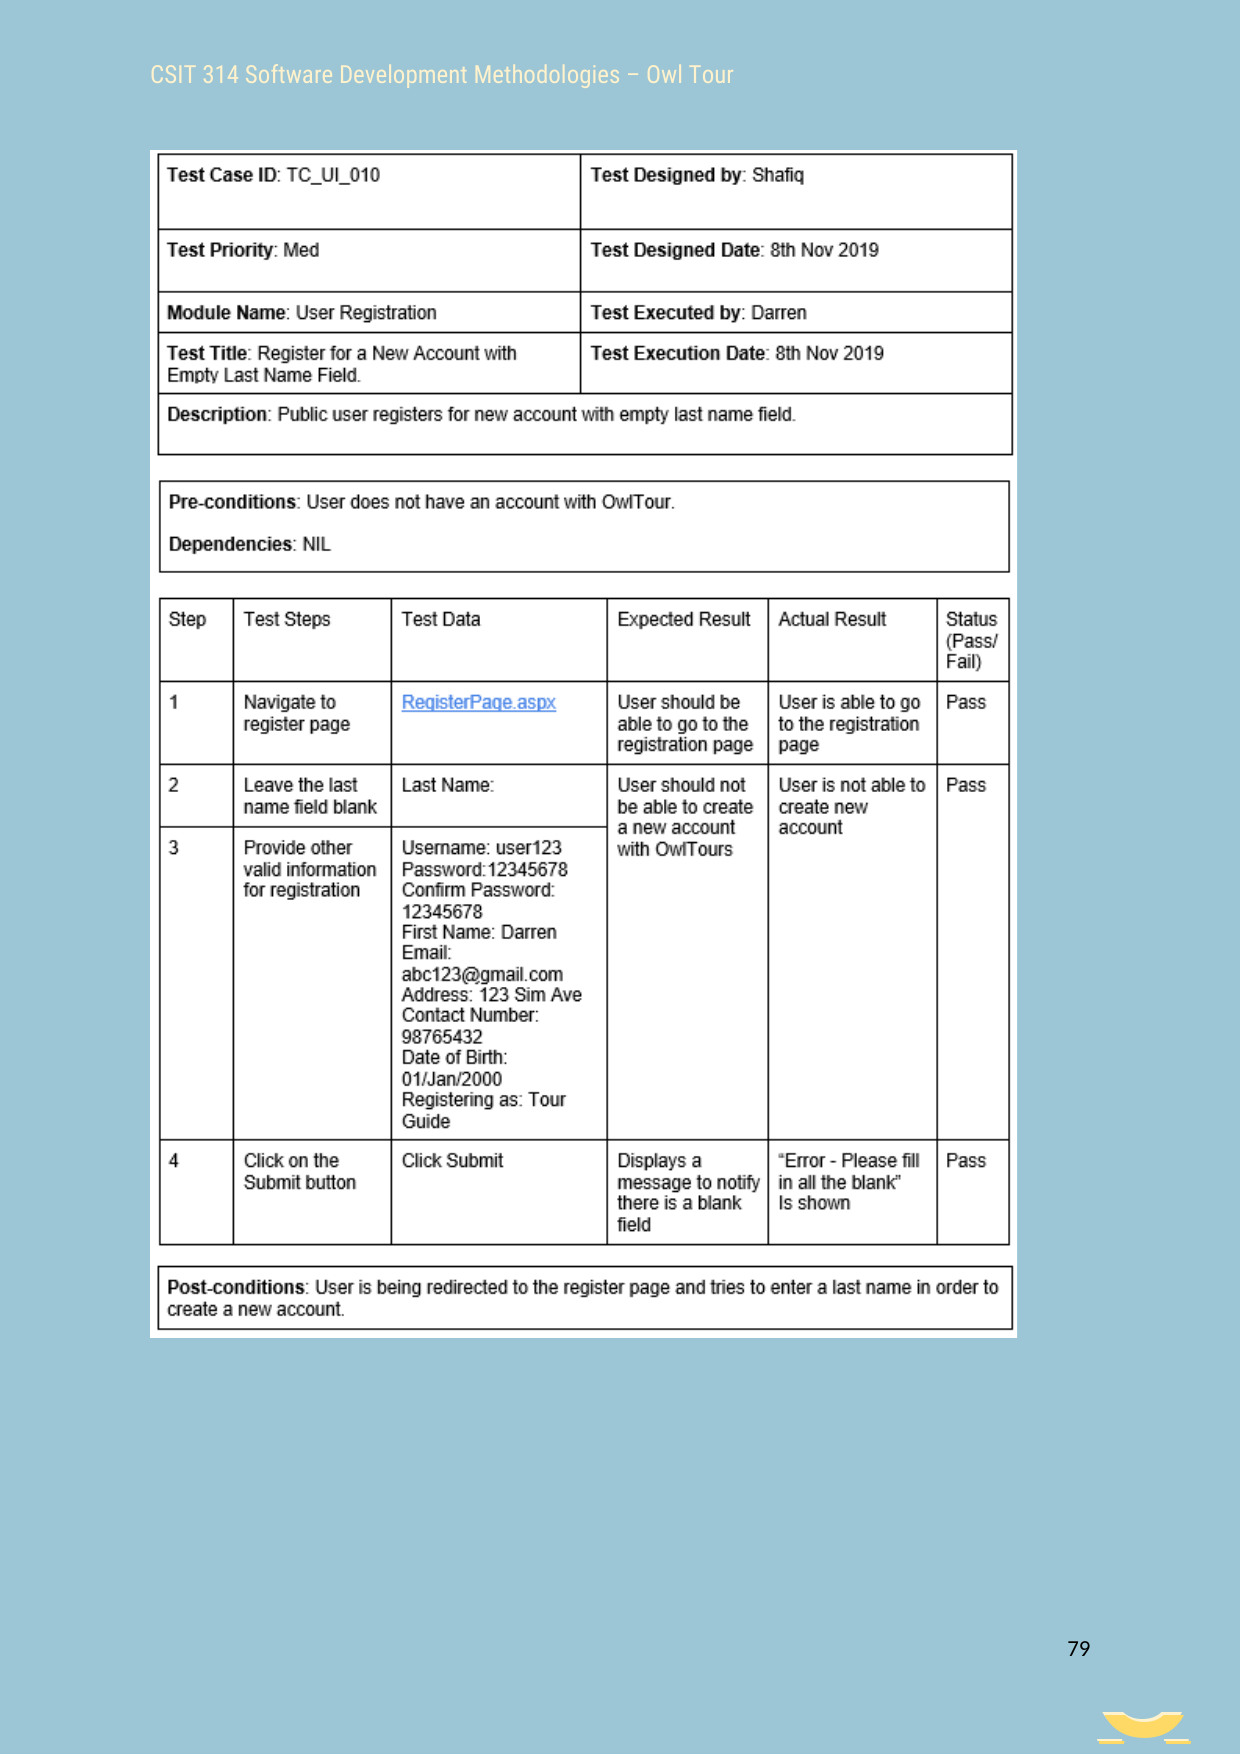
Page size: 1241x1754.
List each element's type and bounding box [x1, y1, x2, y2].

picture [150, 150, 1018, 1338]
